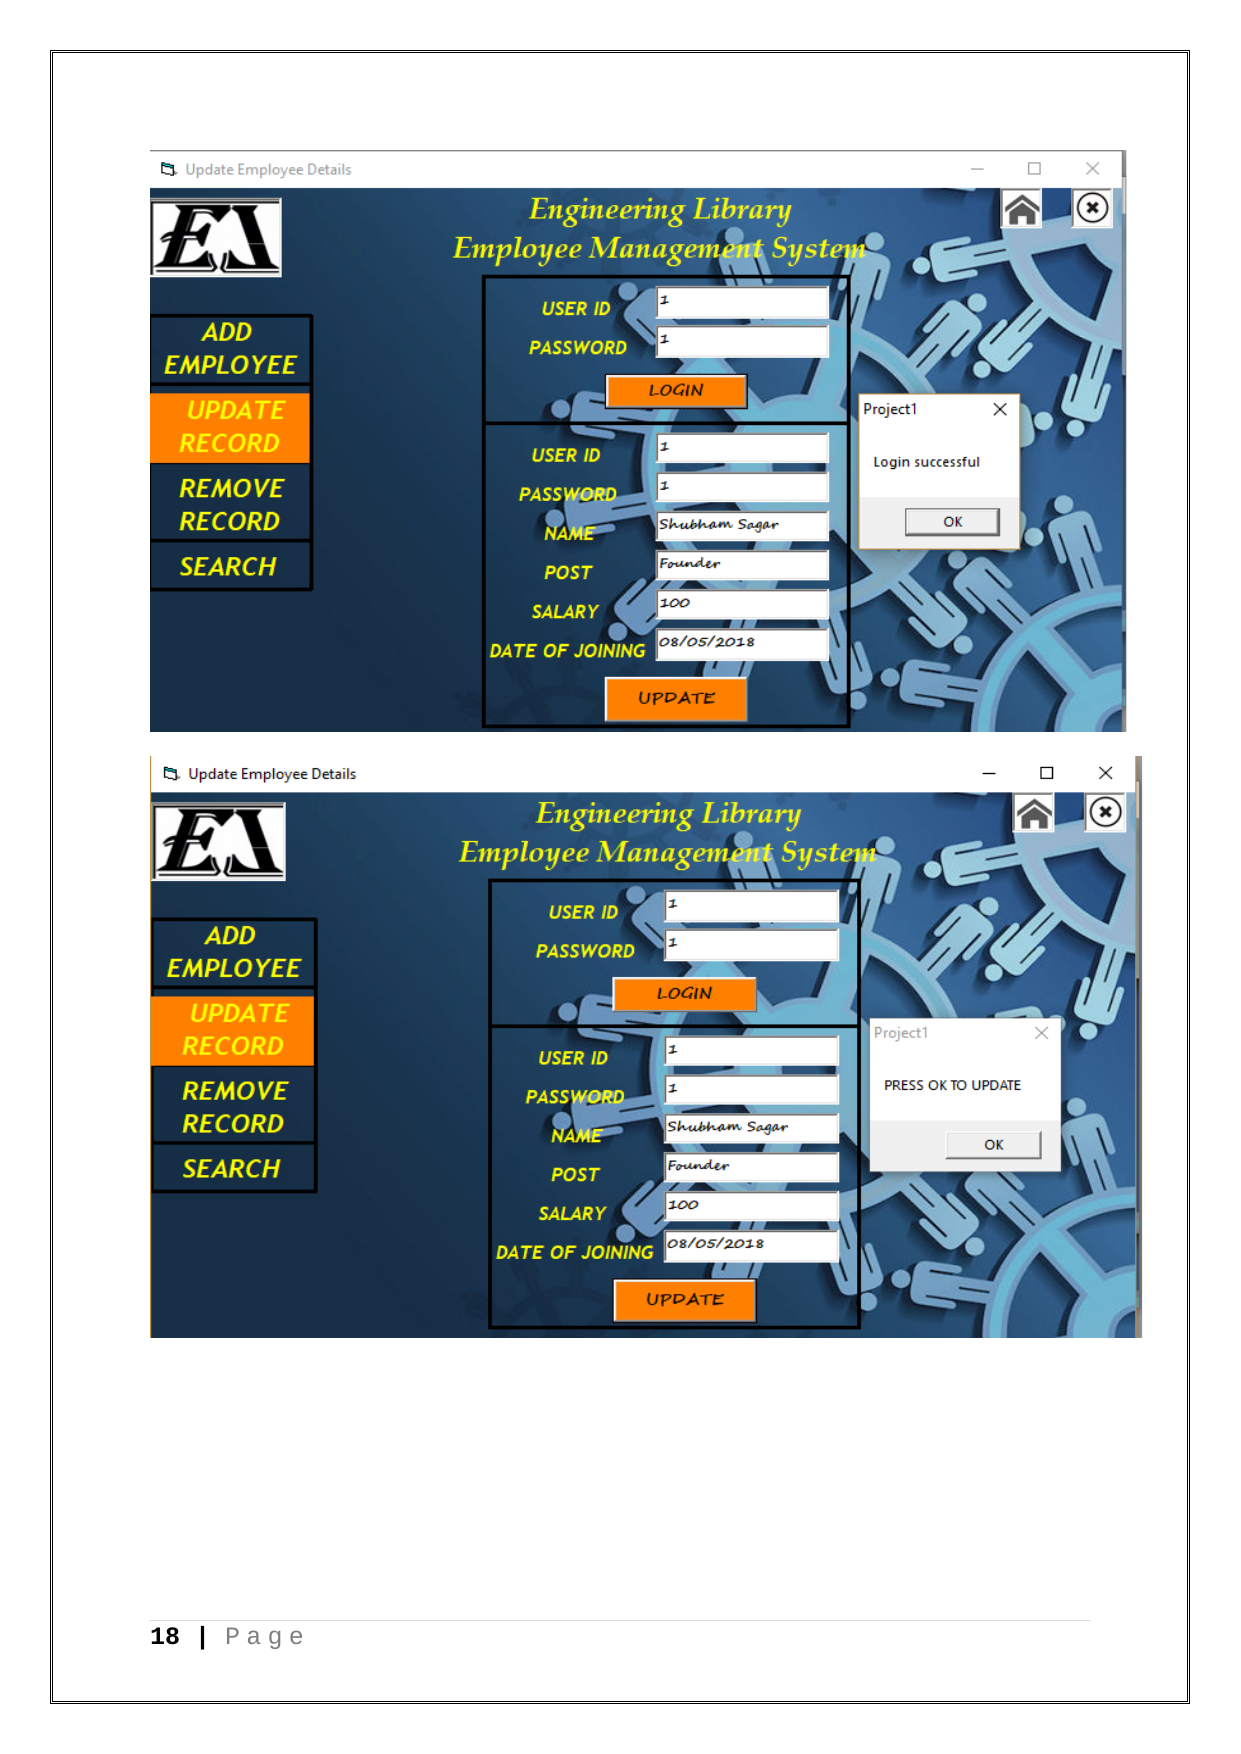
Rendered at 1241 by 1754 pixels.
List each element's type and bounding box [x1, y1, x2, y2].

picture [150, 150, 1127, 732]
picture [150, 756, 1143, 1338]
